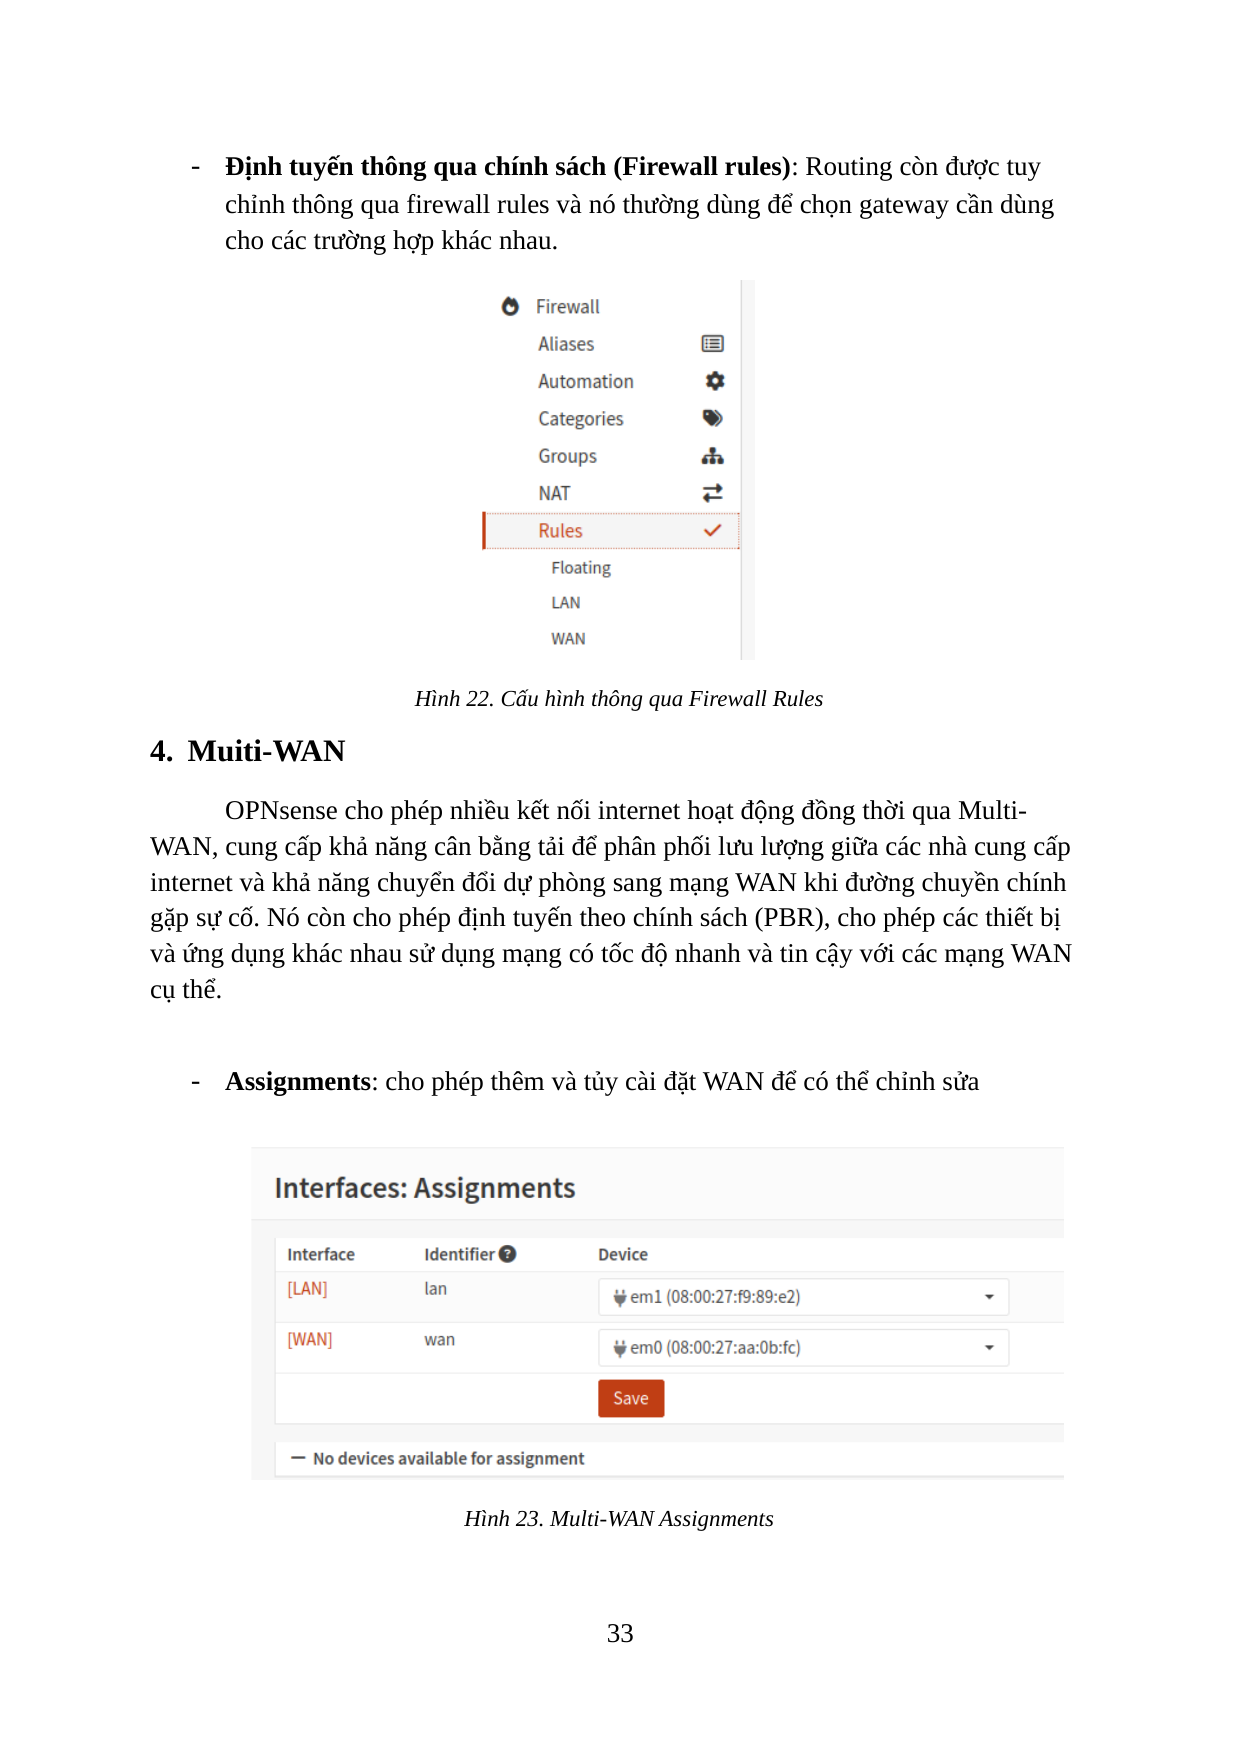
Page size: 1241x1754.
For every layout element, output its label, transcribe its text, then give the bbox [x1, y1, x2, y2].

list Muiti-WAN [150, 732, 1090, 768]
text OPNsense cho phép nhiều kết nối internet hoạt động đồng thời qua Multi-WAN, cung cấp khả năng cân bằng tải để phân phối lưu lượng giữa các nhà cung cấp internet và khả năng chuyển đổi dự phòng sang mạng WAN khi đường chuyền chính gặp sự cố. Nó còn cho phép định tuyến theo chính sách (PBR), cho phép các thiết bị và ứng dụng khác nhau sử dụng mạng có tốc độ nhanh và tin cậy với các mạng WAN cụ thể. [150, 794, 1090, 1004]
list Assignments: cho phép thêm và tủy cài đặt WAN để có thể chỉnh sửa [187, 1065, 1090, 1098]
text Hình 23. Multi-WAN Assignments [150, 1505, 1090, 1532]
list Định tuyến thông qua chính sách (Firewall rules): Routing còn được tuy chỉnh thông qua firewall rules và nó thường dùng để chọn gateway cần dùng cho các trường hợp khác nhau. [187, 150, 1090, 255]
picture [251, 1139, 1064, 1480]
text Hình 22. Cấu hình thông qua Firewall Rules [150, 685, 1090, 711]
picture [482, 280, 755, 660]
